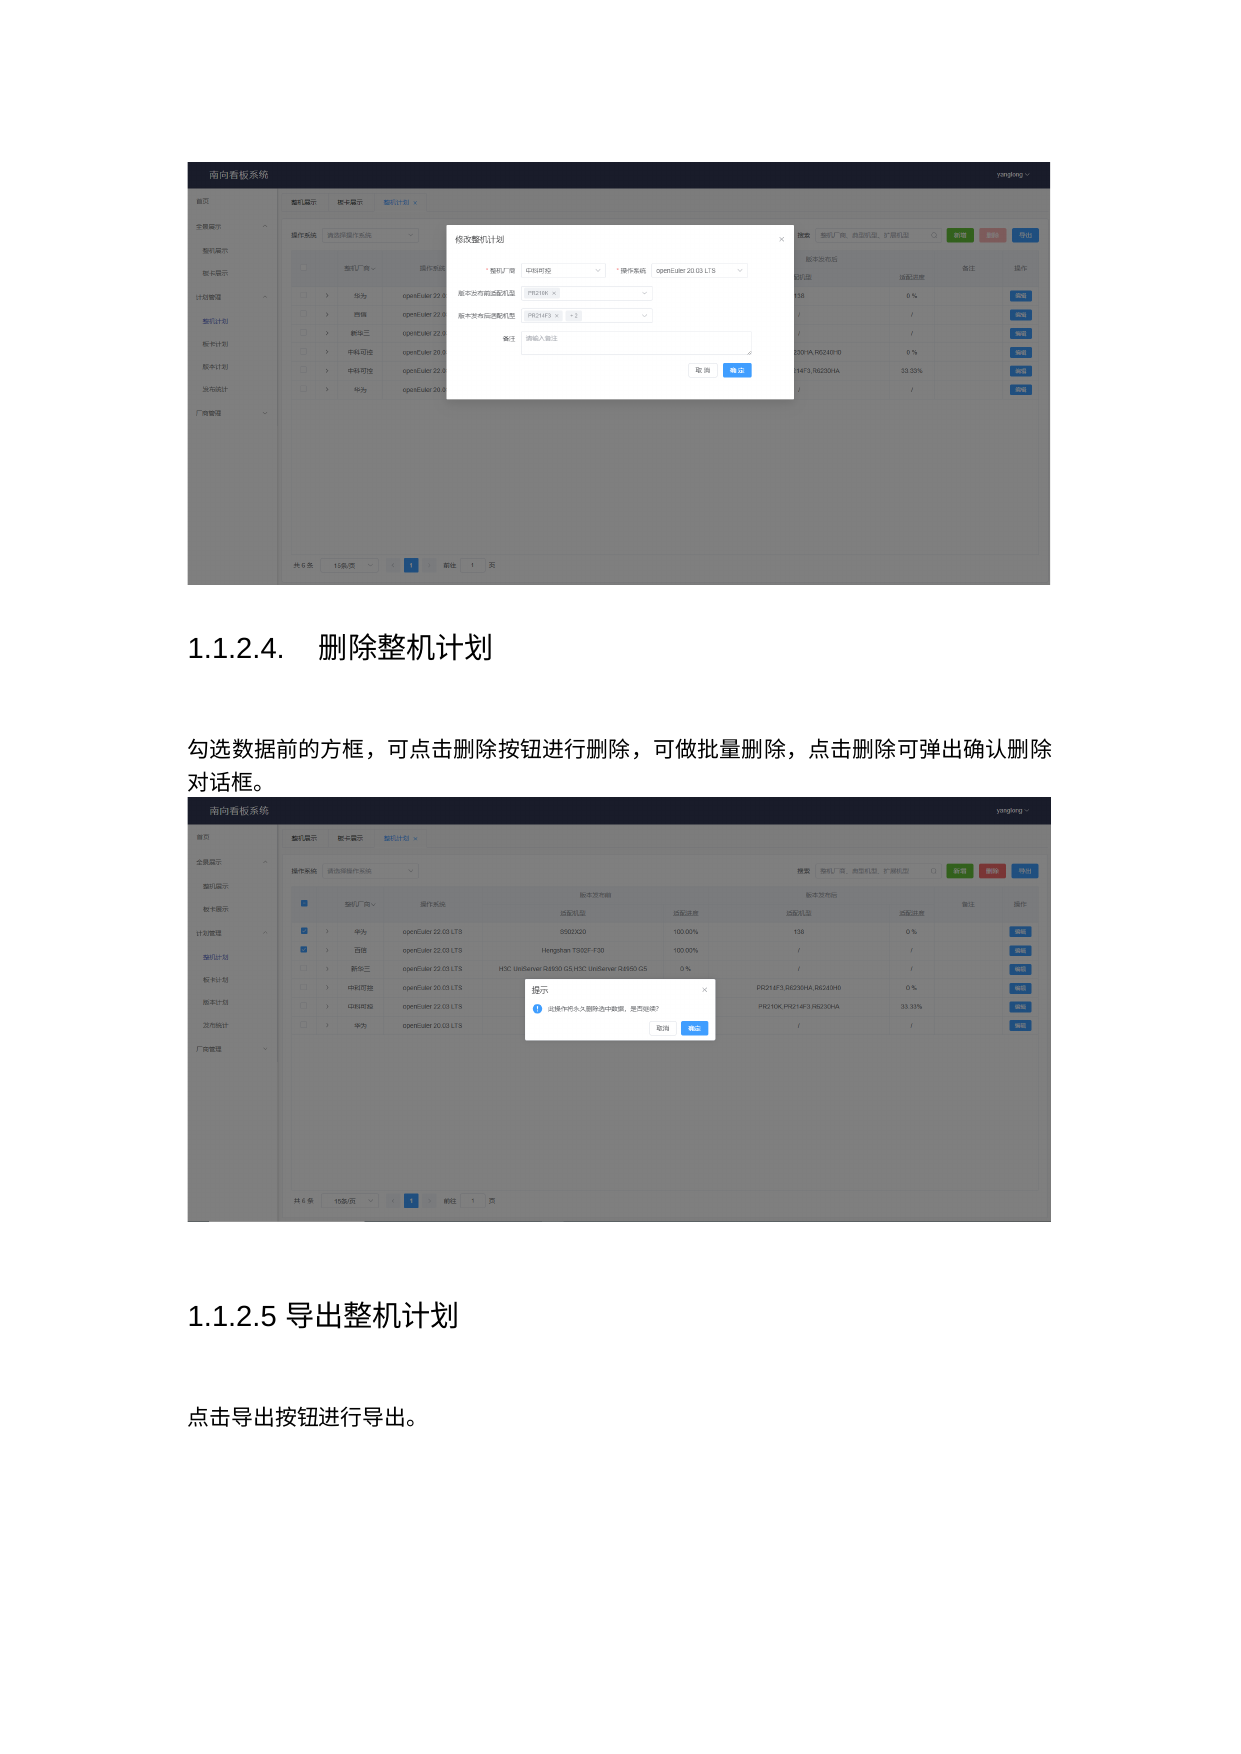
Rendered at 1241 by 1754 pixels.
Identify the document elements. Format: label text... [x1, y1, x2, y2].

subtitle 删除整机计划 [187, 614, 1053, 679]
subtitle 1.1.2.5 导出整机计划 [187, 1281, 1053, 1346]
picture [187, 162, 1050, 585]
text 点击导出按钮进行导出。 [187, 1400, 1053, 1432]
picture [187, 797, 1051, 1222]
text 勾选数据前的方框，可点击删除按钮进行删除，可做批量删除，点击删除可弹出确认删除对话框。 [187, 732, 1053, 797]
